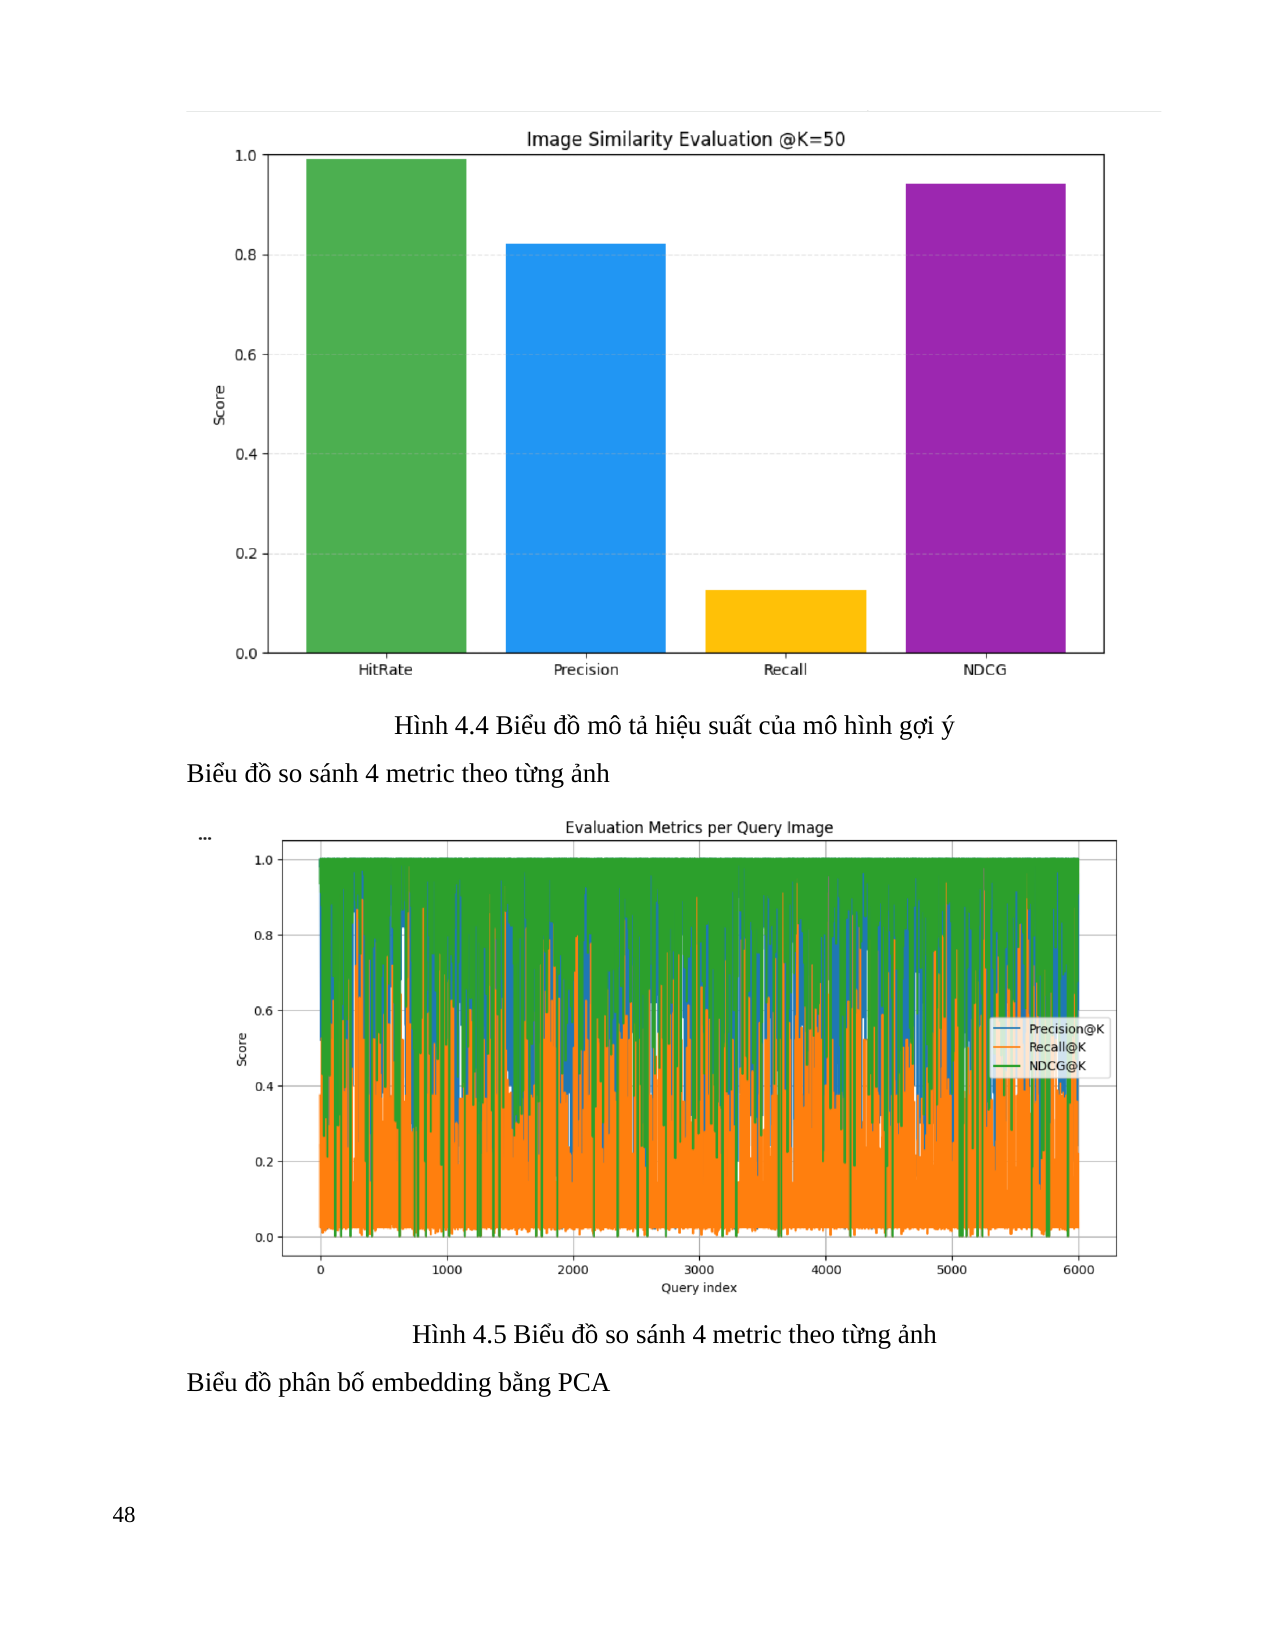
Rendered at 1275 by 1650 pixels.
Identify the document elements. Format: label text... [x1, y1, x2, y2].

text Biểu đồ phân bố embedding bằng PCA [186, 1366, 1162, 1397]
text Biểu đồ so sánh 4 metric theo từng ảnh [186, 757, 1162, 788]
text Hình 4.5 Biểu đồ so sánh 4 metric theo từng ảnh [186, 1318, 1162, 1349]
picture [186, 110, 1162, 693]
text Hình 4.4 Biểu đồ mô tả hiệu suất của mô hình gợi ý [186, 709, 1162, 740]
picture [187, 805, 1162, 1302]
